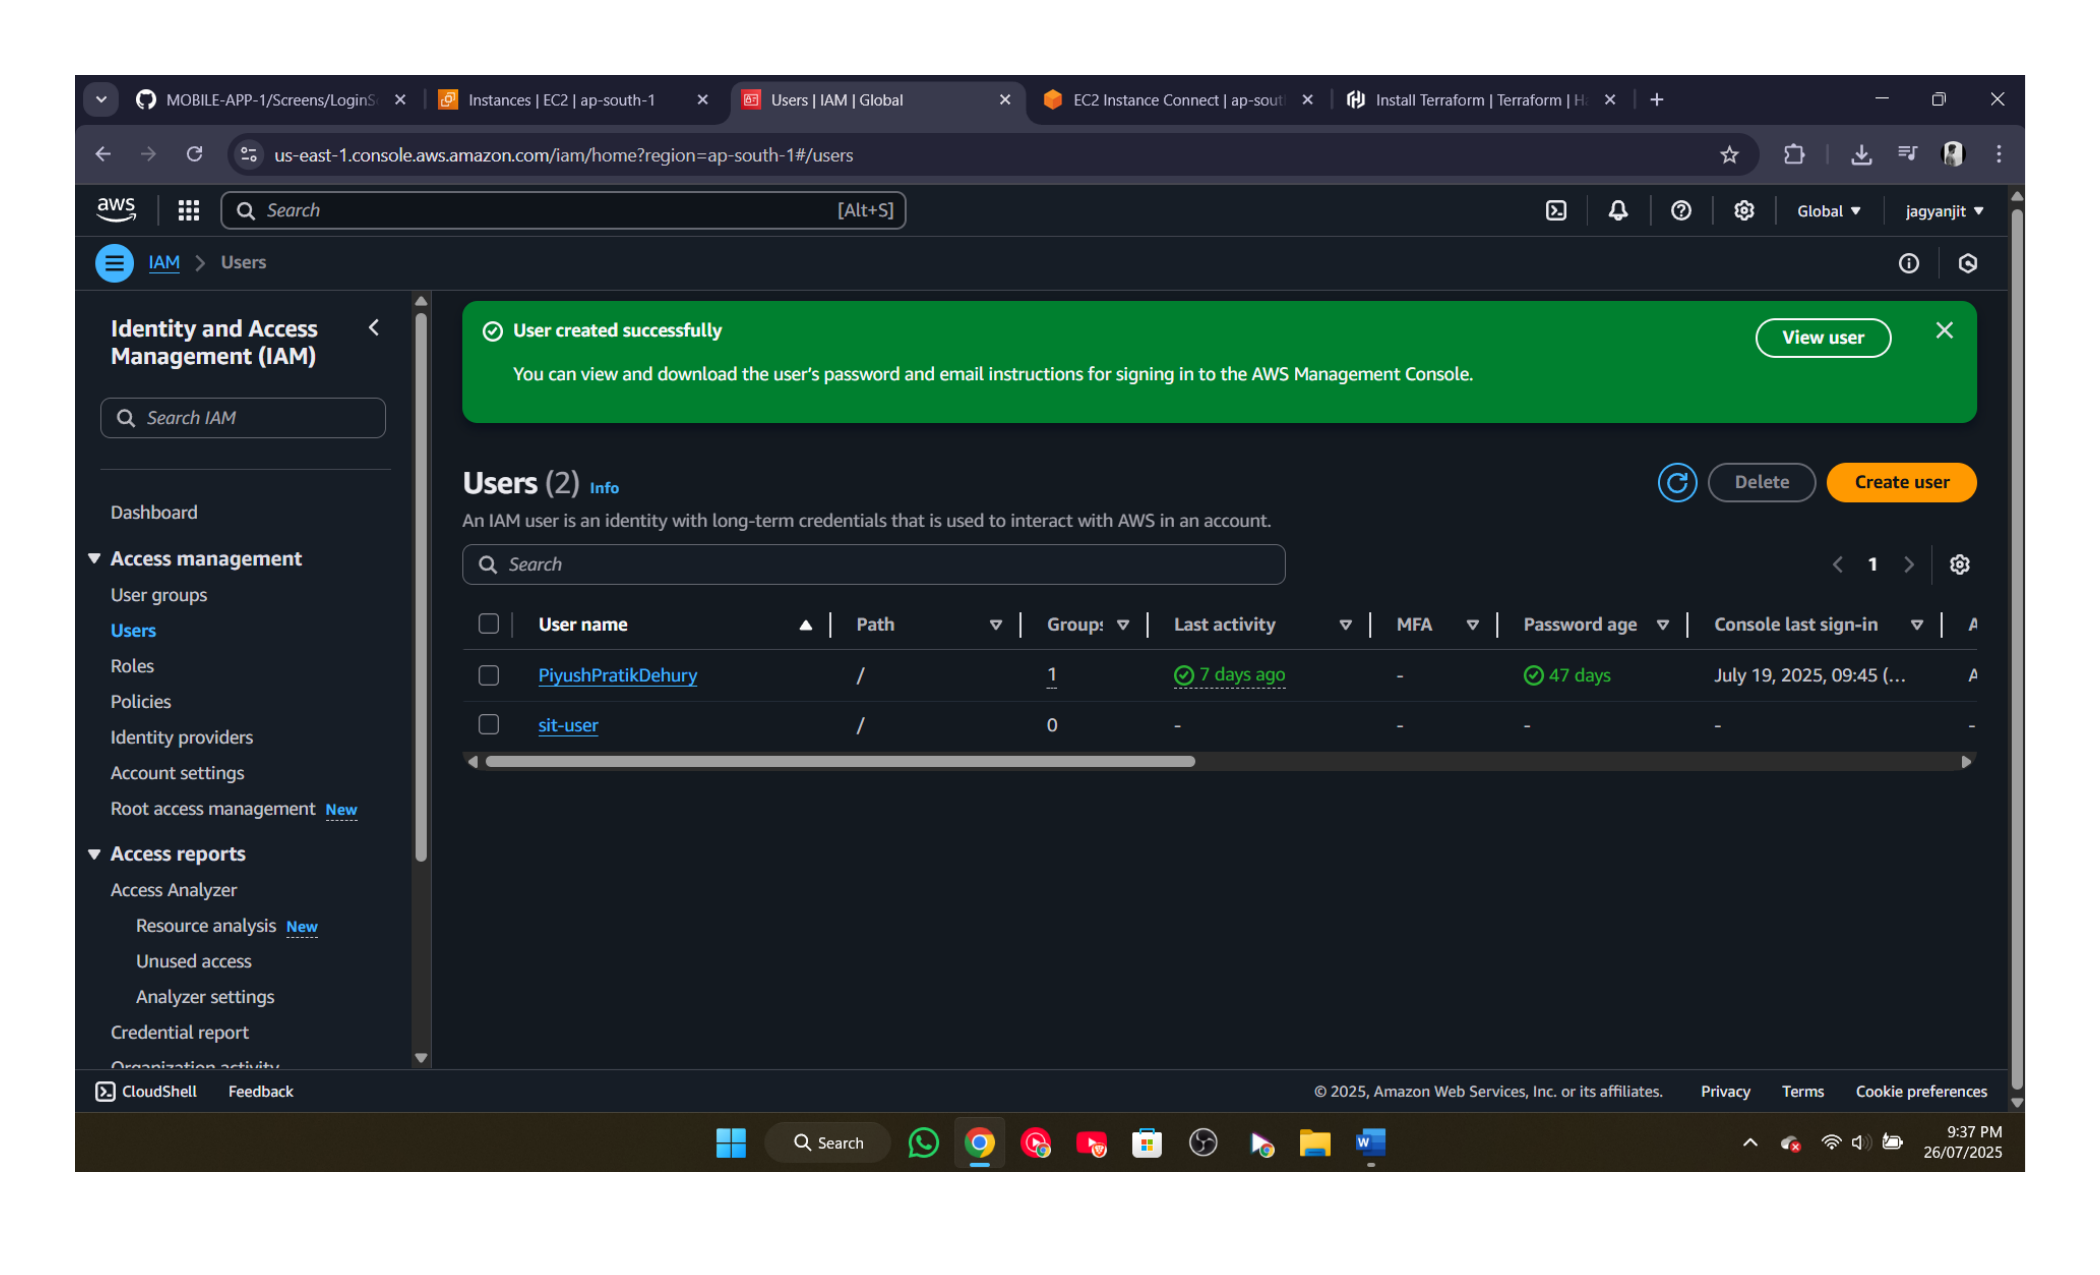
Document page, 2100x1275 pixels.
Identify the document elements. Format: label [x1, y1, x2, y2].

picture [75, 75, 2026, 1172]
